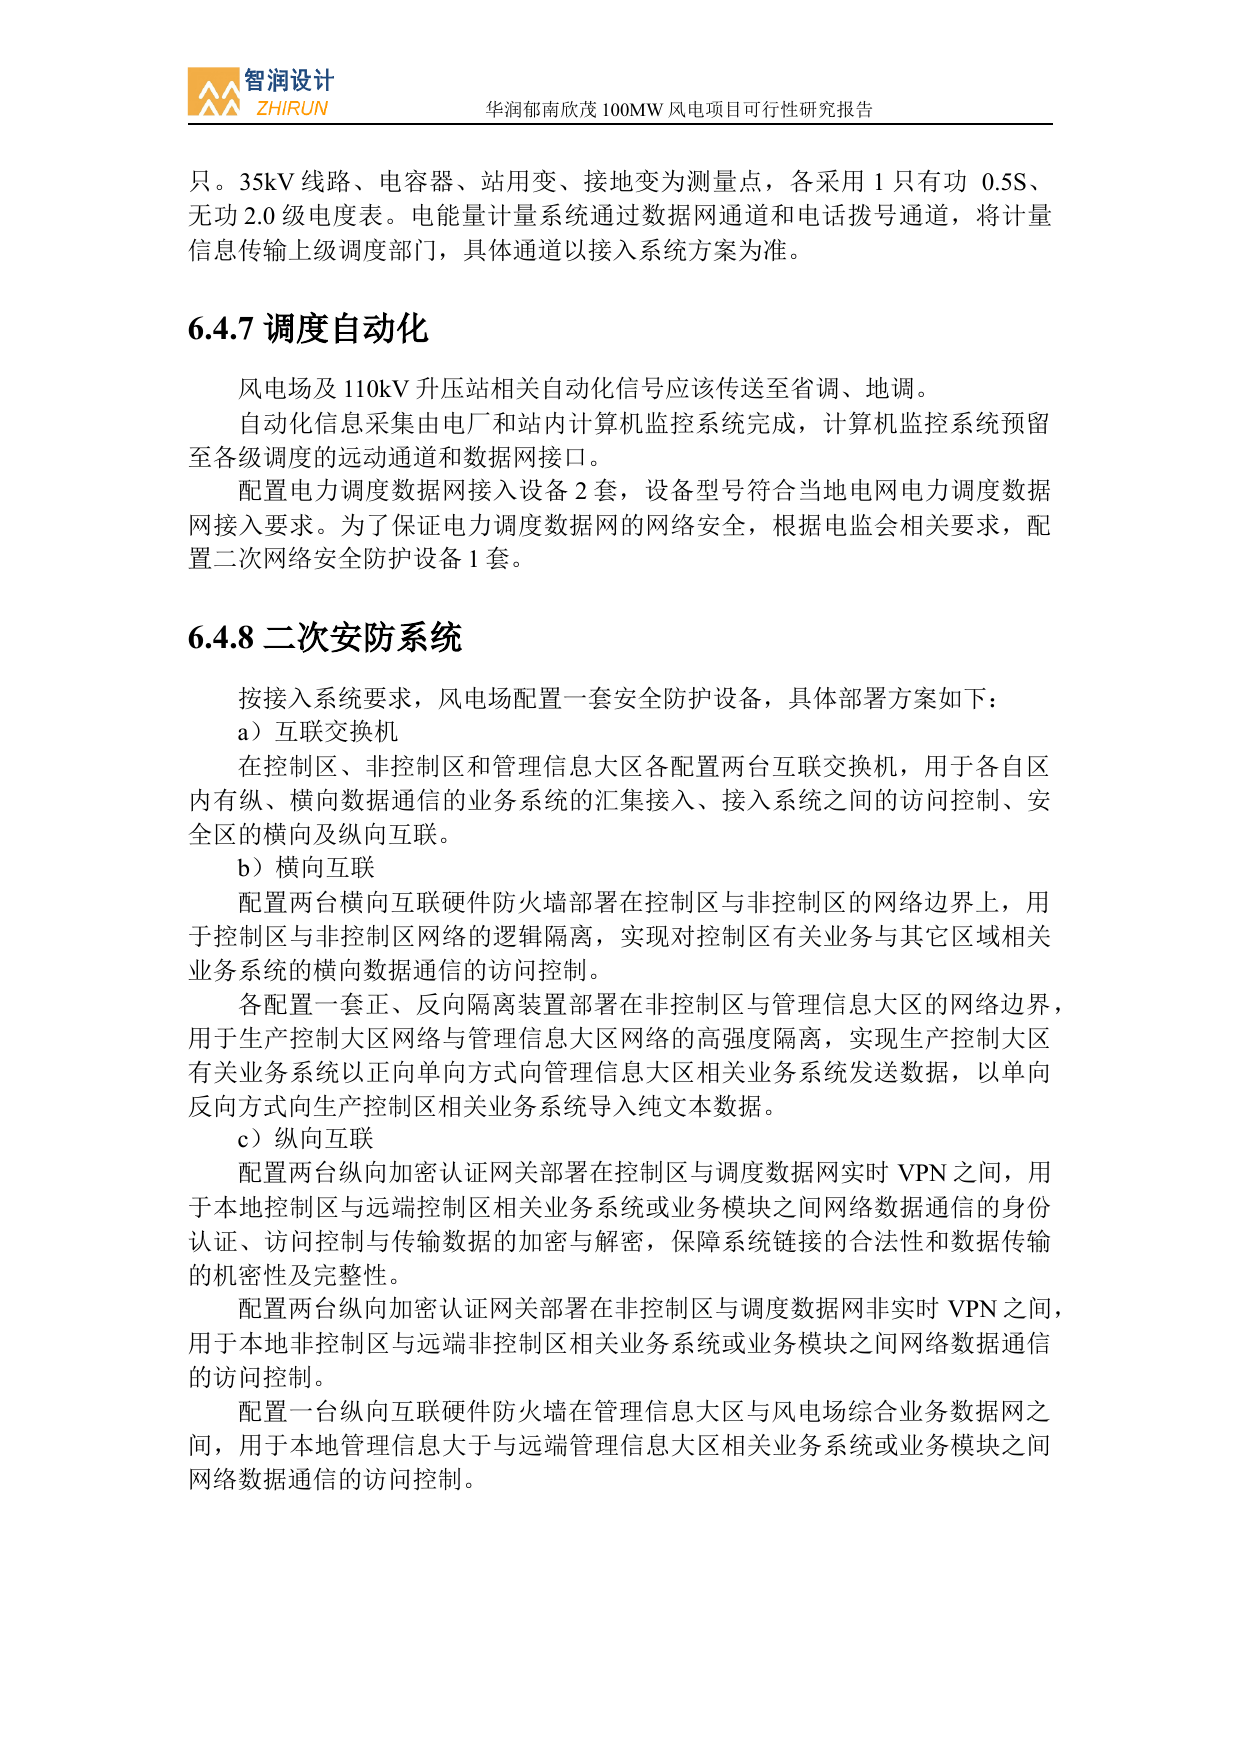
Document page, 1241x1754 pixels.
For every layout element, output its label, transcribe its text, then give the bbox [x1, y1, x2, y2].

text 6.4.7 调度自动化 [187, 293, 1053, 361]
text b）横向互联 [187, 849, 1053, 883]
text 风电场及110kV升压站相关自动化信号应该传送至省调、地调。 [187, 371, 1053, 405]
text 配置一台纵向互联硬件防火墙在管理信息大区与风电场综合业务数据网之间，用于本地管理信息大于与远端管理信息大区相关业务系统或业务模块之间网络数据通信的访问控制。 [187, 1393, 1053, 1495]
text a）互联交换机 [187, 714, 1053, 748]
picture [187, 65, 335, 117]
text 各配置一套正、反向隔离装置部署在非控制区与管理信息大区的网络边界，用于生产控制大区网络与管理信息大区网络的高强度隔离，实现生产控制大区有关业务系统以正向单向方式向管理信息大区相关业务系统发送数据，以单向反向方式向生产控制区相关业务系统导入纯文本数据。 [187, 985, 1053, 1121]
text 配置两台横向互联硬件防火墙部署在控制区与非控制区的网络边界上，用于控制区与非控制区网络的逻辑隔离，实现对控制区有关业务与其它区域相关业务系统的横向数据通信的访问控制。 [187, 883, 1053, 985]
text c）纵向互联 [187, 1121, 1053, 1155]
text 配置电力调度数据网接入设备2套，设备型号符合当地电网电力调度数据网接入要求。为了保证电力调度数据网的网络安全，根据电监会相关要求，配置二次网络安全防护设备1套。 [187, 473, 1053, 574]
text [187, 164, 1053, 266]
text 在控制区、非控制区和管理信息大区各配置两台互联交换机，用于各自区内有纵、横向数据通信的业务系统的汇集接入、接入系统之间的访问控制、安全区的横向及纵向互联。 [187, 748, 1053, 849]
text 配置两台纵向加密认证网关部署在控制区与调度数据网实时VPN之间，用于本地控制区与远端控制区相关业务系统或业务模块之间网络数据通信的身份认证、访问控制与传输数据的加密与解密，保障系统链接的合法性和数据传输的机密性及完整性。 [187, 1155, 1053, 1291]
text 6.4.8 二次安防系统 [187, 602, 1053, 669]
text 配置两台纵向加密认证网关部署在非控制区与调度数据网非实时VPN之间，用于本地非控制区与远端非控制区相关业务系统或业务模块之间网络数据通信的访问控制。 [187, 1291, 1053, 1393]
text 按接入系统要求，风电场配置一套安全防护设备，具体部署方案如下： [187, 680, 1053, 714]
text 自动化信息采集由电厂和站内计算机监控系统完成，计算机监控系统预留至各级调度的远动通道和数据网接口。 [187, 405, 1053, 473]
